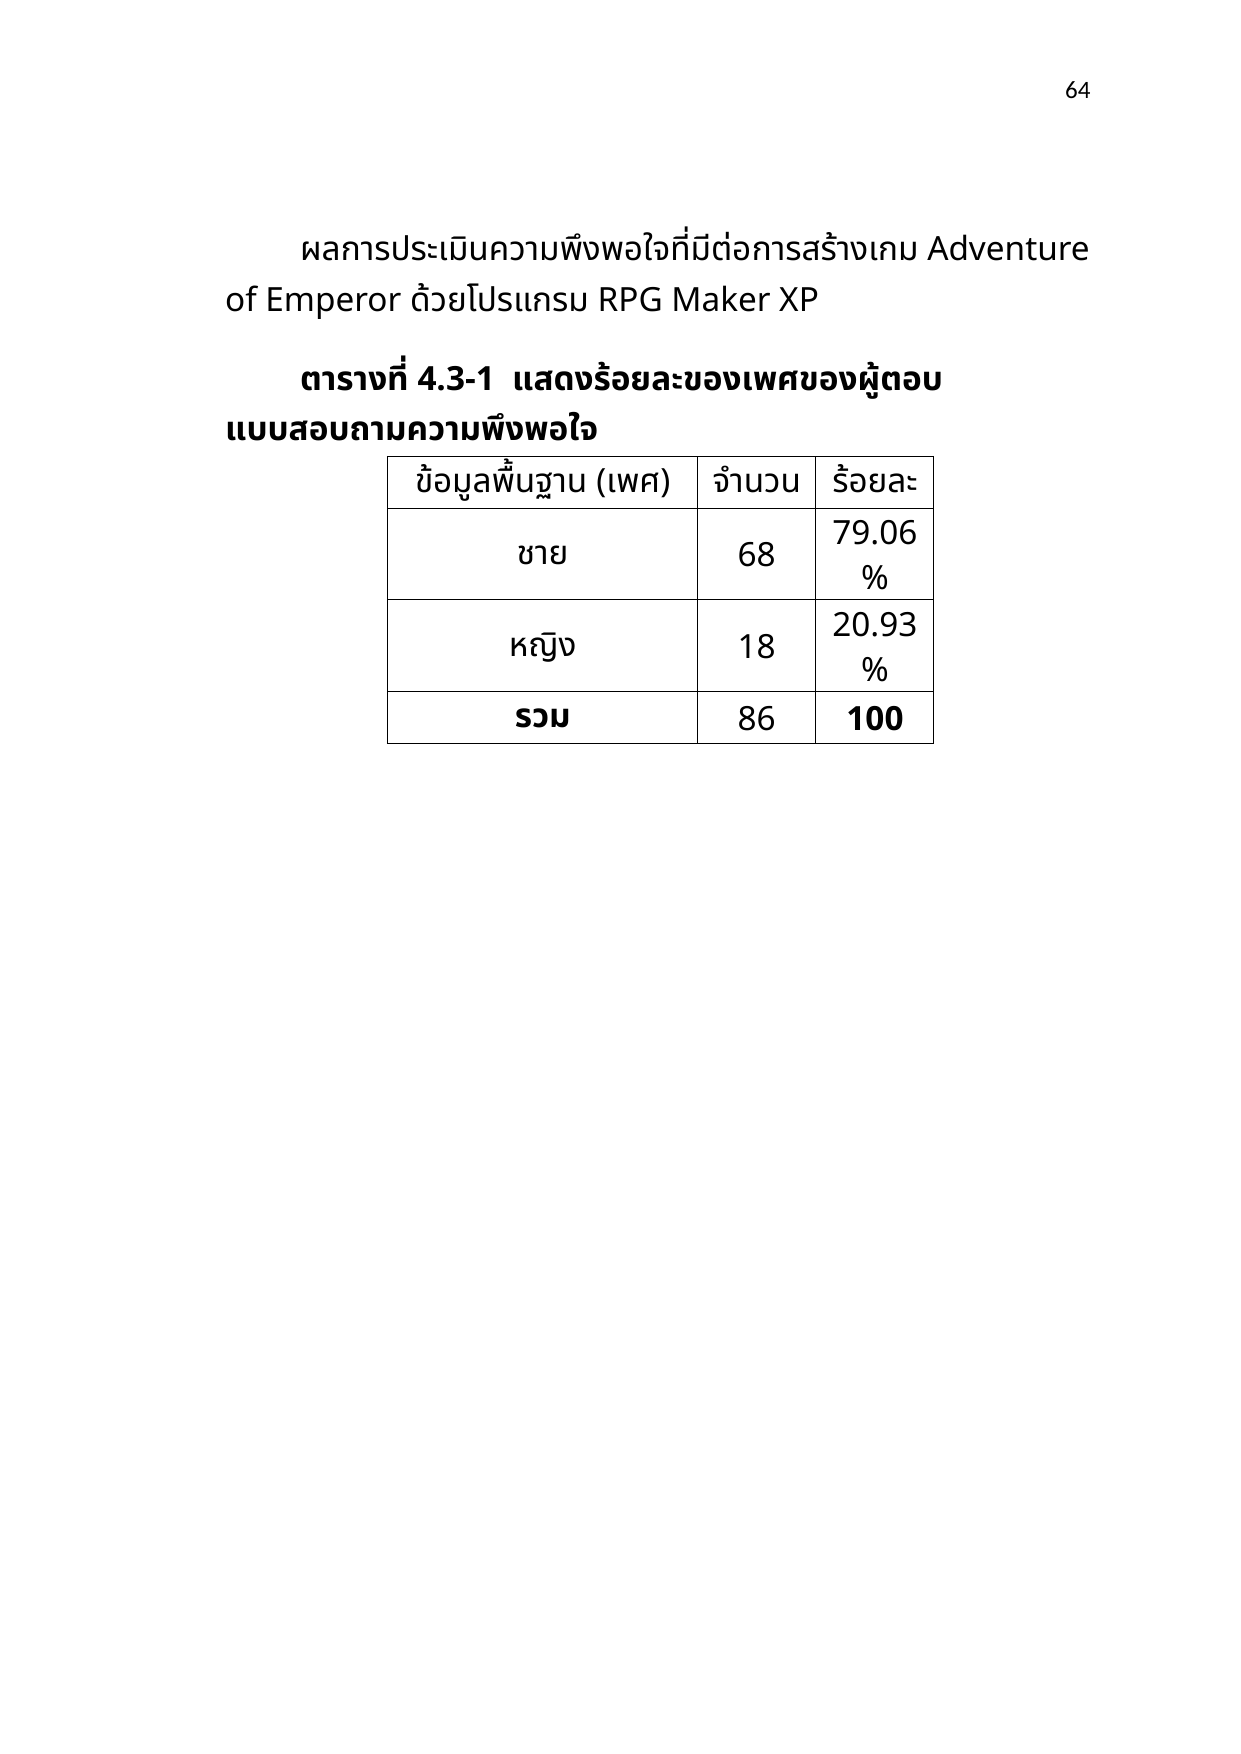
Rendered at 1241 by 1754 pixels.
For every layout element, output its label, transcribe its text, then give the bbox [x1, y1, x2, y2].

table_header ร้อยละ [816, 457, 933, 507]
table_header ข้อมูลพื้นฐาน (เพศ) [388, 457, 697, 507]
table_cell ชาย [388, 509, 697, 599]
table_header จำนวน [698, 457, 815, 507]
table_cell รวม [388, 692, 697, 743]
table_cell 18 [698, 600, 815, 691]
text ตารางที่ 4.3-1 แสดงร้อยละของเพศของผู้ตอบแบบสอบถามความพึงพอใจ [225, 355, 1090, 456]
table_cell 79.06% [816, 509, 933, 599]
table_cell 86 [698, 692, 815, 743]
table_cell หญิง [388, 600, 697, 691]
table_cell 100 [816, 692, 933, 743]
table_cell 20.93% [816, 600, 933, 691]
table_cell 68 [698, 509, 815, 599]
text ผลการประเมินความพึงพอใจที่มีต่อการสร้างเกม Adventure of Emperor ด้วยโปรแกรม RPG Maker XP [225, 225, 1090, 326]
